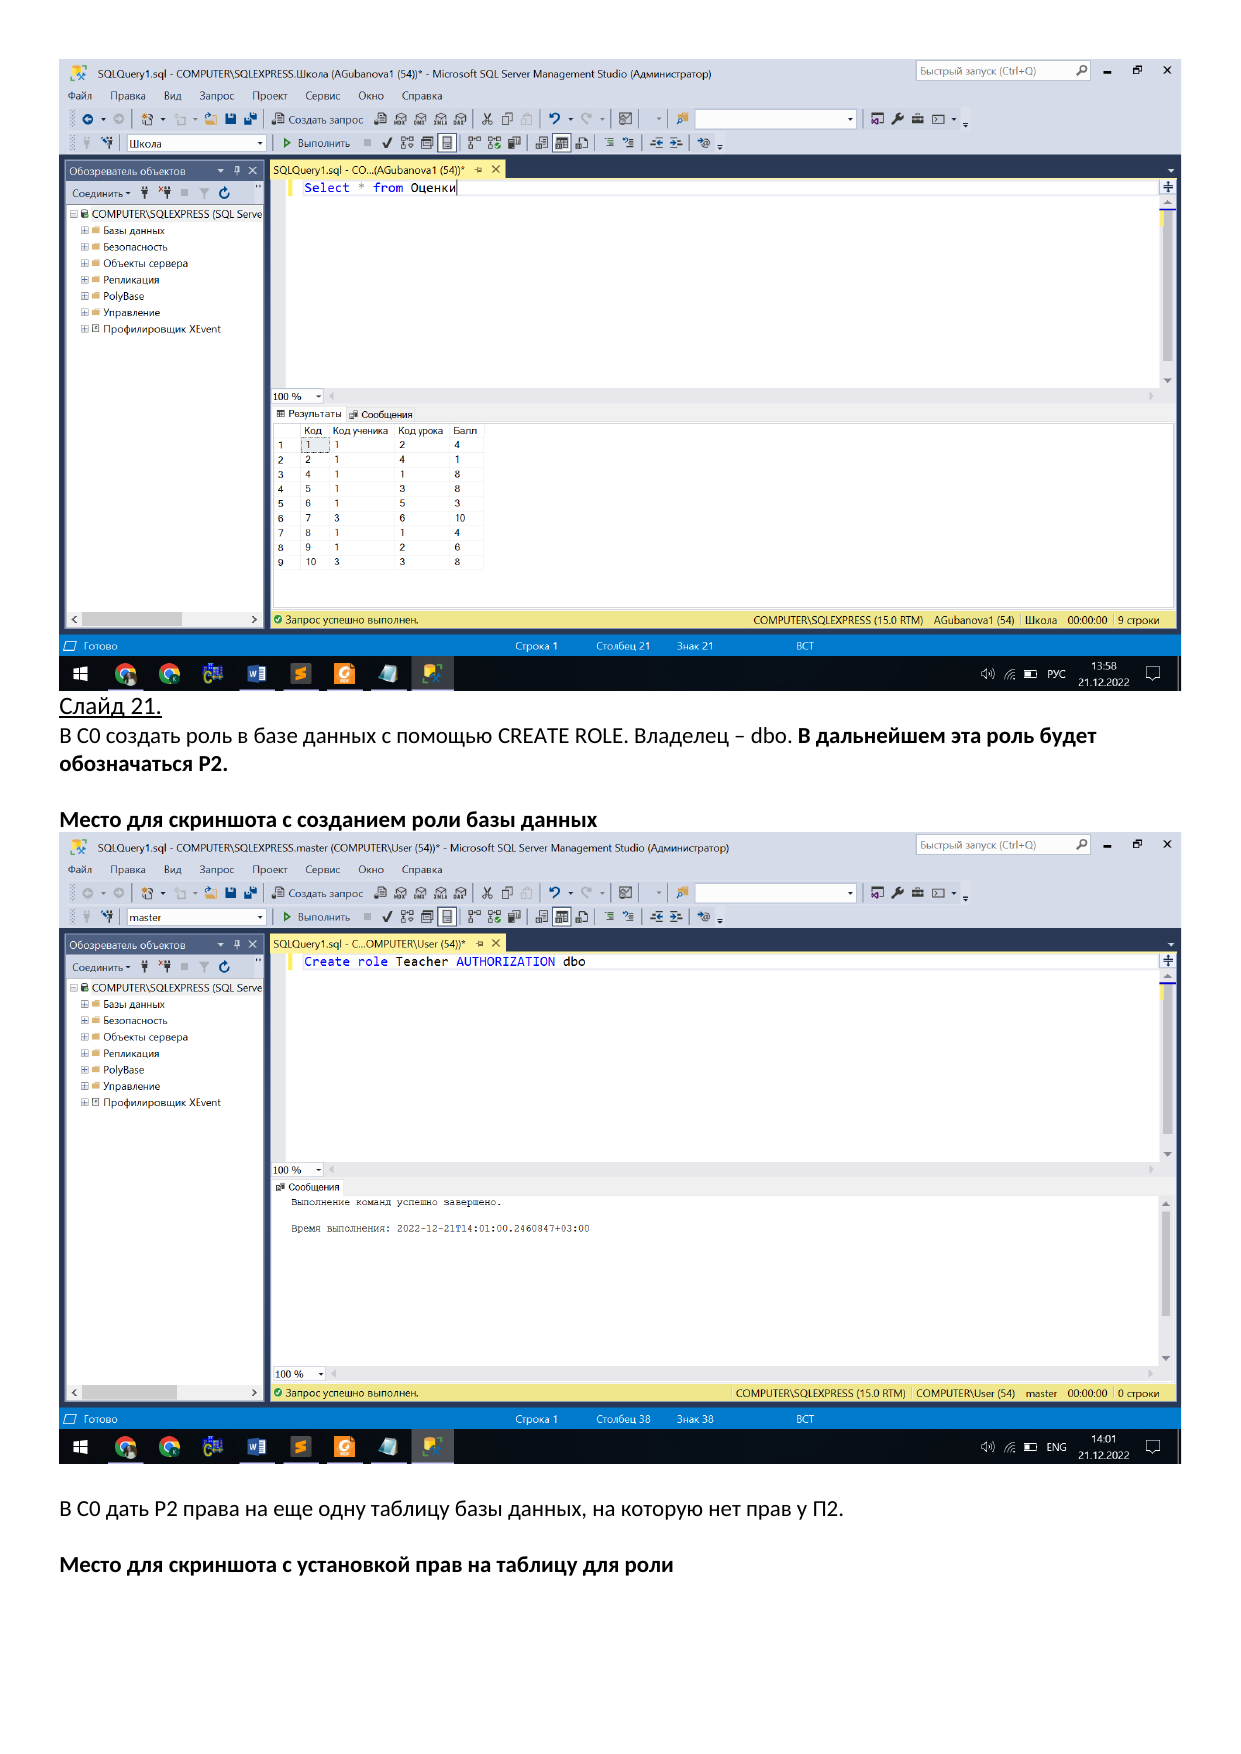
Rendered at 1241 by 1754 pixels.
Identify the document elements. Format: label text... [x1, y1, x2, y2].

text В С0 дать Р2 права на еще одну таблицу базы данных, на которую нет прав у П2. [59, 1494, 1181, 1522]
text Место для скриншота с установкой прав на таблицу для роли [59, 1551, 1181, 1578]
text В С0 создать роль в базе данных с помощью CREATE ROLE. Владелец – dbo. В дальнейшем эта роль будет обозначаться Р2. [59, 721, 1181, 777]
picture [59, 59, 1182, 691]
text Слайд 21. [59, 691, 1181, 721]
picture [59, 832, 1182, 1464]
text Место для скриншота с созданием роли базы данных [59, 805, 1181, 832]
